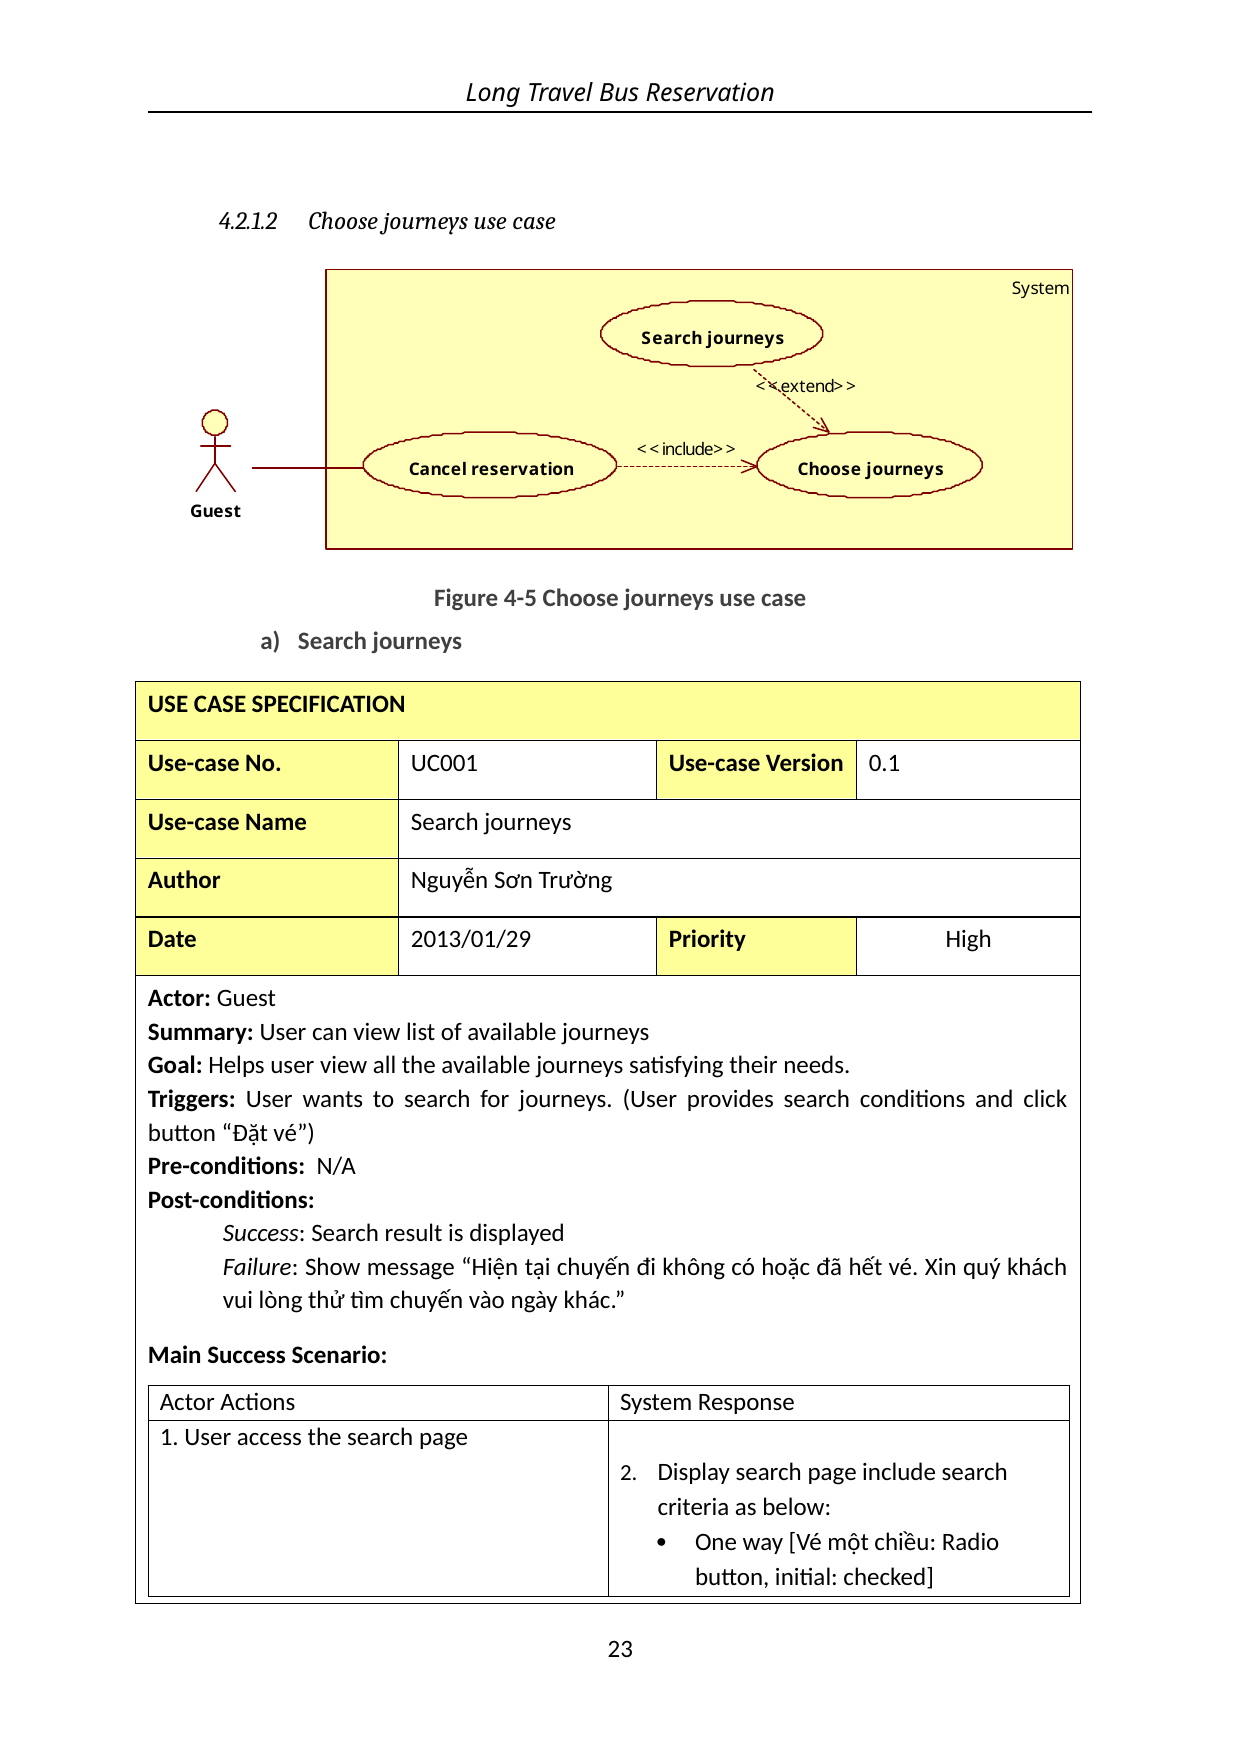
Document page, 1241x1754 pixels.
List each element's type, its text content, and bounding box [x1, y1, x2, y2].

table_cell Priority [657, 918, 856, 975]
table_cell 2013/01/29 [399, 918, 656, 975]
table_cell Use-case No. [136, 741, 398, 798]
subtitle Choose journeys use case [218, 207, 1092, 236]
table_cell Search journeys [399, 800, 1080, 857]
table_cell 0.1 [857, 741, 1080, 798]
table_cell Date [136, 918, 398, 975]
table_cell Use-case Name [136, 800, 398, 857]
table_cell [136, 976, 1080, 1603]
table_cell UC001 [399, 741, 656, 798]
table_cell Nguyễn Sơn Trường [399, 859, 1080, 916]
list Search journeys [260, 625, 1092, 656]
table_cell Author [136, 859, 398, 916]
table_cell High [857, 918, 1080, 975]
table_header USE CASE SPECIFICATION [136, 682, 1080, 739]
table_cell Use-case Version [657, 741, 856, 798]
